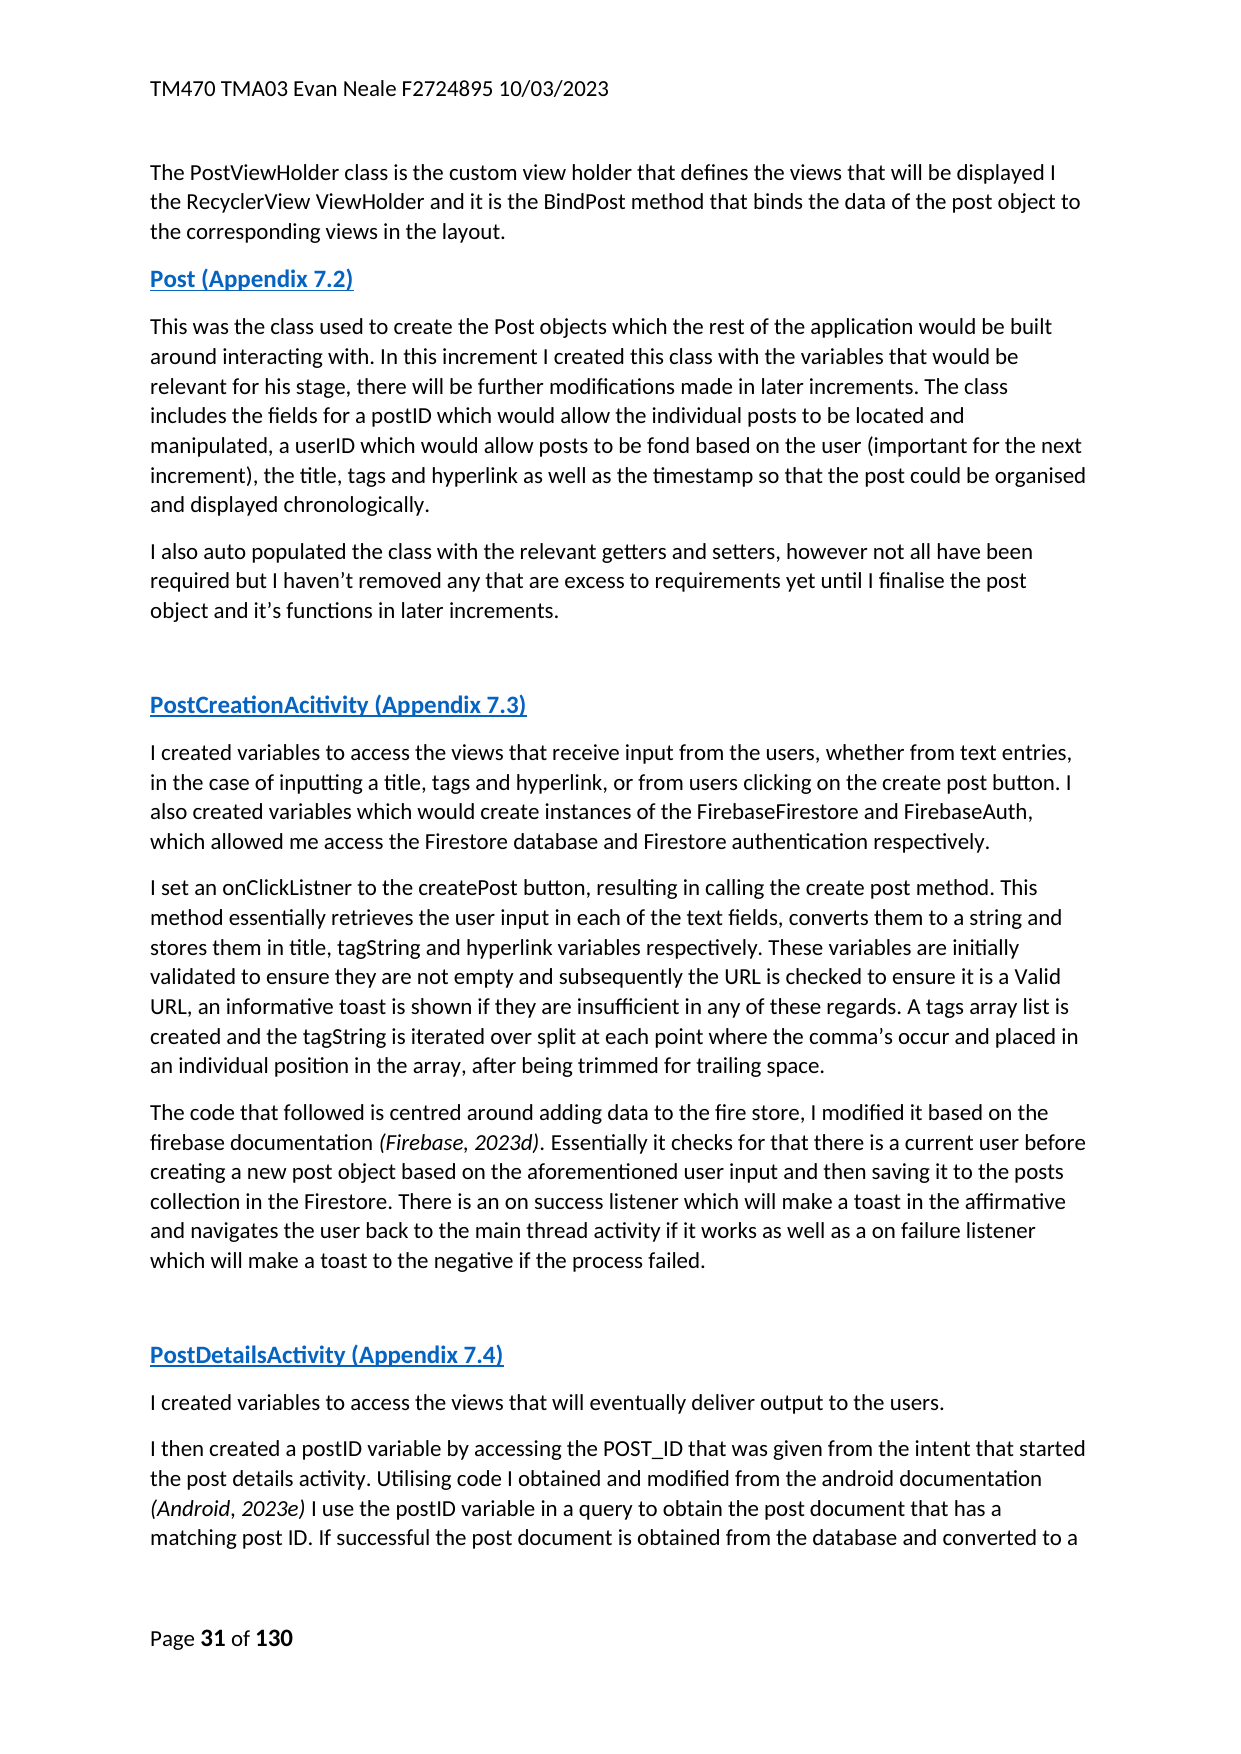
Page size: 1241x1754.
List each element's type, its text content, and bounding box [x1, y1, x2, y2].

text I also auto populated the class with the relevant getters and setters, however not all have been required but I haven’t removed any that are excess to requirements yet until I finalise the post object and it’s functions in later increments. [150, 537, 1090, 624]
text PostCreationAcitivity (Appendix 7.3) [150, 689, 1090, 719]
text The PostViewHolder class is the custom view holder that defines the views that will be displayed I the RecyclerView ViewHolder and it is the BindPost method that binds the data of the post object to the corresponding views in the layout. [150, 158, 1090, 245]
text I set an onClickListner to the createPost button, resulting in calling the create post method. This method essentially retrieves the user input in each of the text fields, converts them to a string and stores them in title, tagString and hyperlink variables respectively. These variables are initially validated to ensure they are not empty and subsequently the URL is checked to ensure it is a Valid URL, an informative toast is shown if they are insufficient in any of these regards. A tags array list is created and the tagString is iterated over split at each point where the comma’s occur and placed in an individual position in the array, after being trimmed for trailing space. [150, 873, 1090, 1079]
text The code that followed is centred around adding data to the fire store, I modified it based on the firebase documentation (Firebase, 2023d). Essentially it checks for that there is a current user before creating a new post object based on the aforementioned user input and then saving it to the posts collection in the Firestore. There is an on success listener which will make a toast in the affirmative and navigates the user back to the main thread activity if it works as well as a on failure listener which will make a toast to the negative if the process failed. [150, 1098, 1090, 1274]
text Post (Appendix 7.2) [150, 263, 1090, 294]
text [150, 1434, 1090, 1551]
text I created variables to access the views that will eventually deliver output to the users. [150, 1388, 1090, 1416]
text I created variables to access the views that receive input from the users, whether from text entries, in the case of inputting a title, tags and hyperlink, or from users clicking on the create post button. I also created variables which would create instances of the FirebaseFirestore and FirebaseAuth, which allowed me access the Firestore database and Firestore authentication respectively. [150, 738, 1090, 855]
text This was the class used to create the Post objects which the rest of the application would be built around interacting with. In this increment I created this class with the variables that would be relevant for his stage, there will be further modifications made in later increments. The class includes the fields for a postID which would allow the individual posts to be located and manipulated, a userID which would allow posts to be fond based on the user (important for the next increment), the title, tags and hyperlink as well as the timestamp so that the post could be organised and displayed chronologically. [150, 312, 1090, 519]
text PostDetailsActivity (Appendix 7.4) [150, 1339, 1090, 1369]
